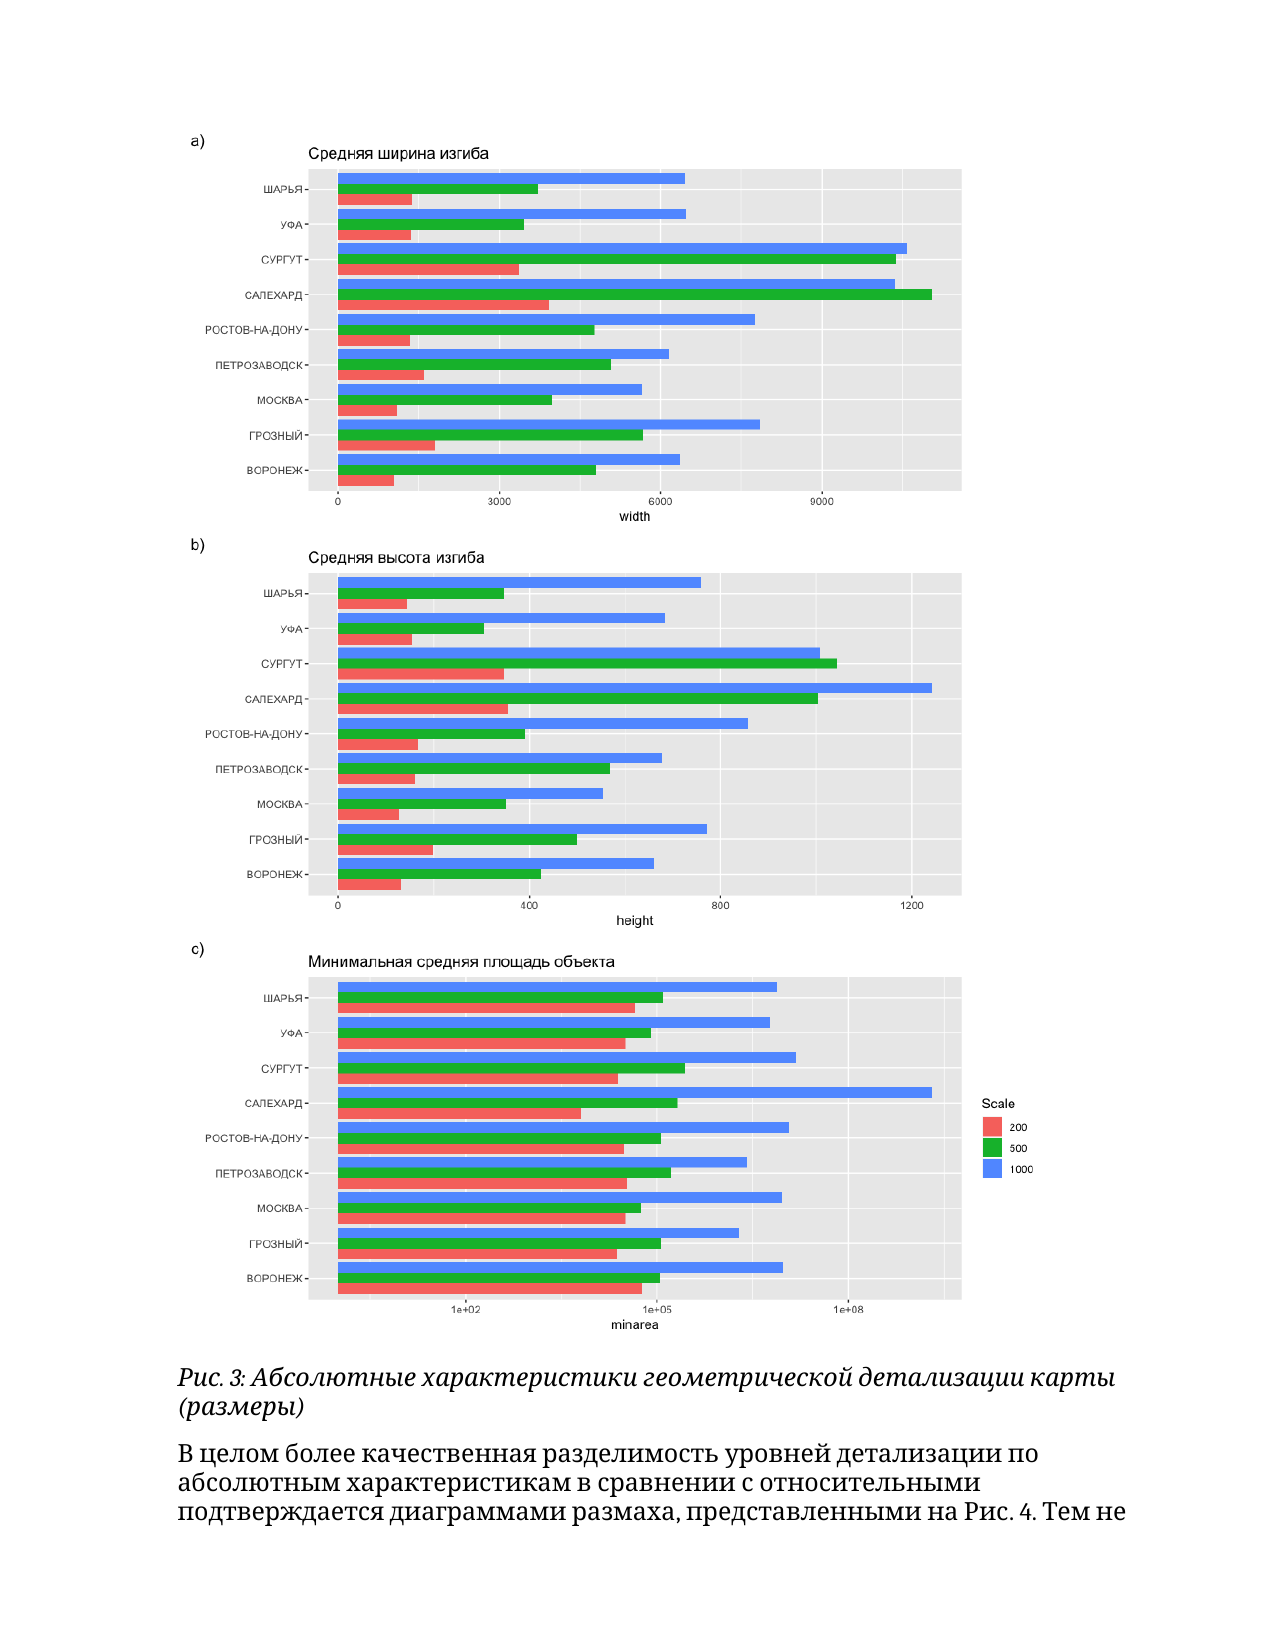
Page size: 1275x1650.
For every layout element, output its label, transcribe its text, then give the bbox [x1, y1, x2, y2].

picture [177, 118, 1053, 1344]
text Рис. 3: Абсолютные характеристики геометрической детализации карты (размеры) [177, 1364, 1186, 1421]
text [177, 1440, 1186, 1526]
